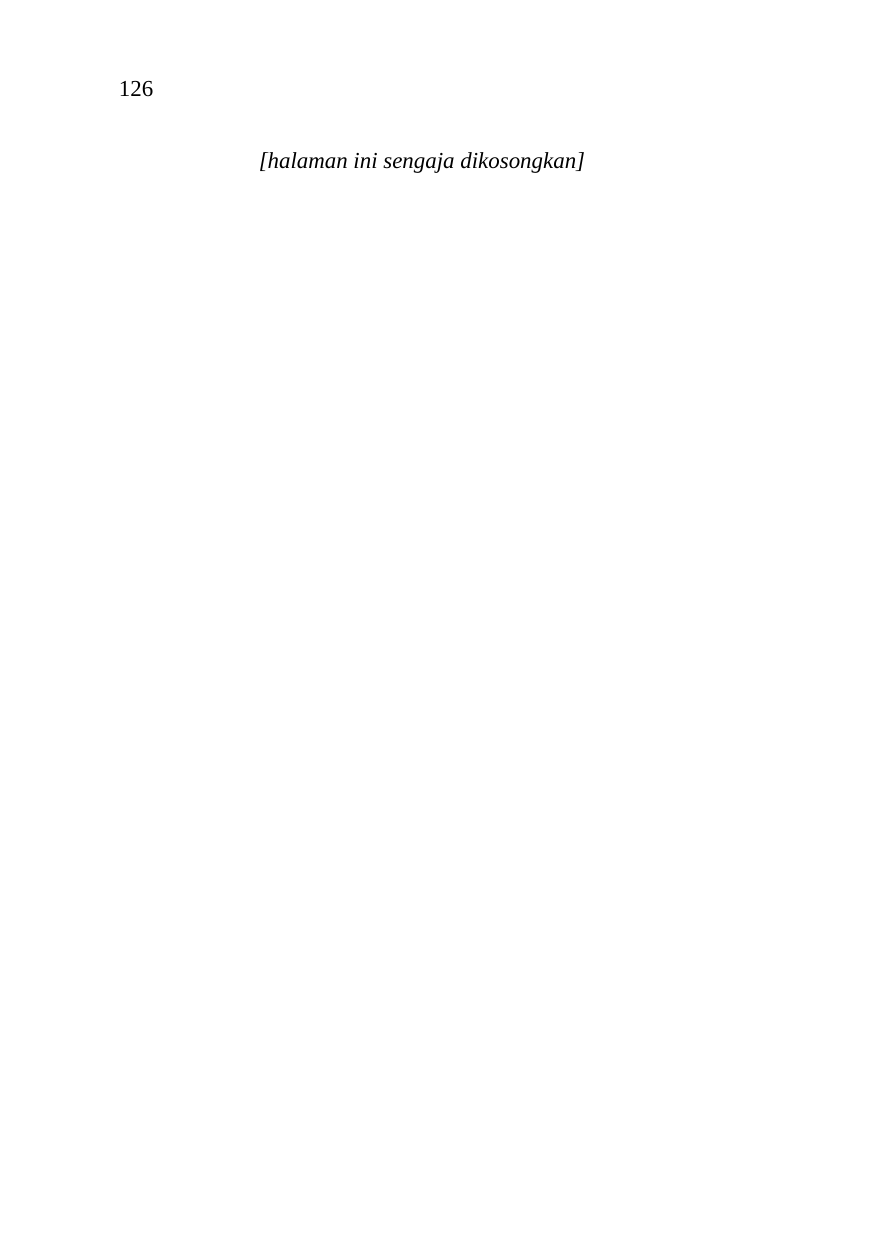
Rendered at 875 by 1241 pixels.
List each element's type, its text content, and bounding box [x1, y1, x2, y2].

text [halaman ini sengaja dikosongkan] [119, 147, 727, 173]
